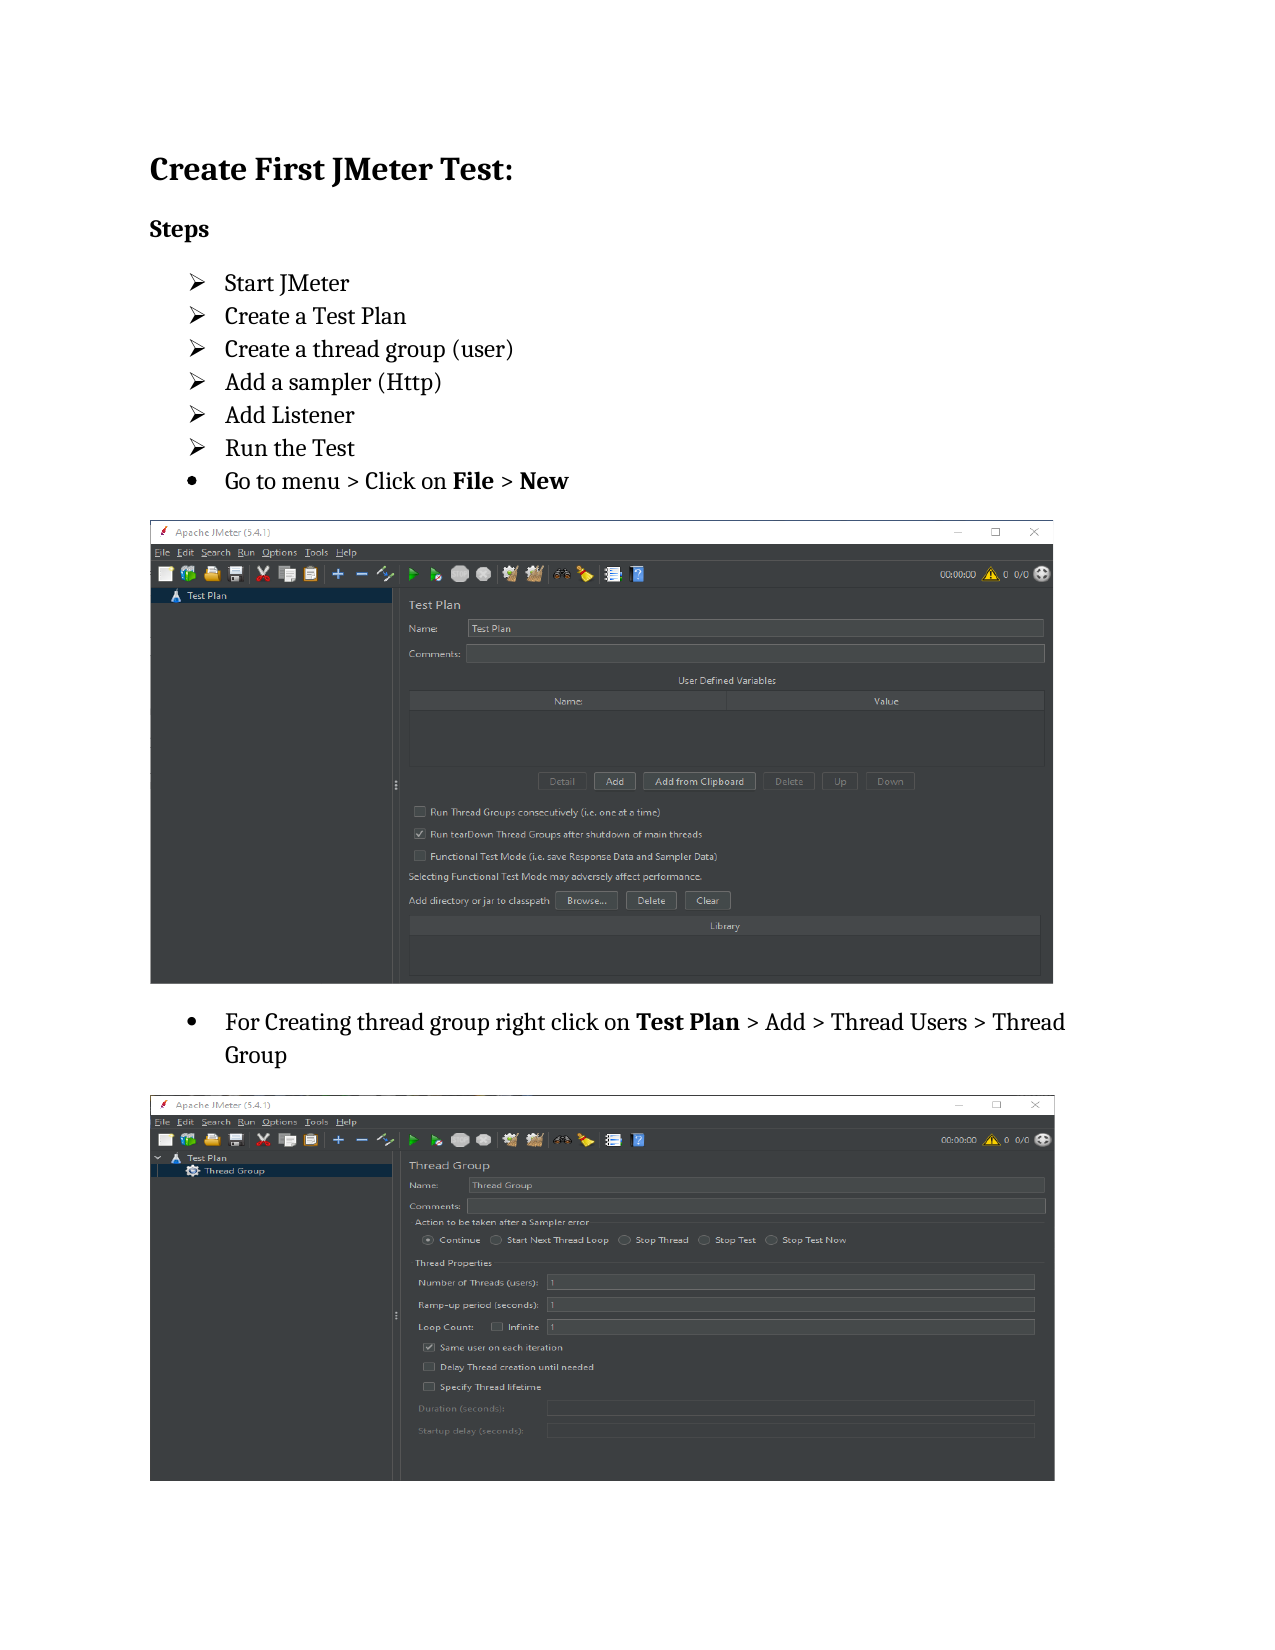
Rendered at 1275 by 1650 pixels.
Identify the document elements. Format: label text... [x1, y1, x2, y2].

list Run the Test [187, 434, 1125, 463]
picture [150, 520, 1054, 984]
list Create a Test Plan [187, 302, 1125, 331]
list Add a sampler (Http) [187, 368, 1125, 397]
list Create a thread group (user) [187, 335, 1125, 363]
text Create First JMeter Test: [150, 150, 1125, 188]
list For Creating thread group right click on Test Plan > Add > Thread Users > Thread Group [187, 1008, 1125, 1070]
list Go to menu > Click on File > New [187, 467, 1125, 496]
text Steps [150, 215, 1125, 244]
list Start JMeter [187, 269, 1125, 297]
picture [150, 1095, 1055, 1481]
list Add Listener [187, 401, 1125, 429]
